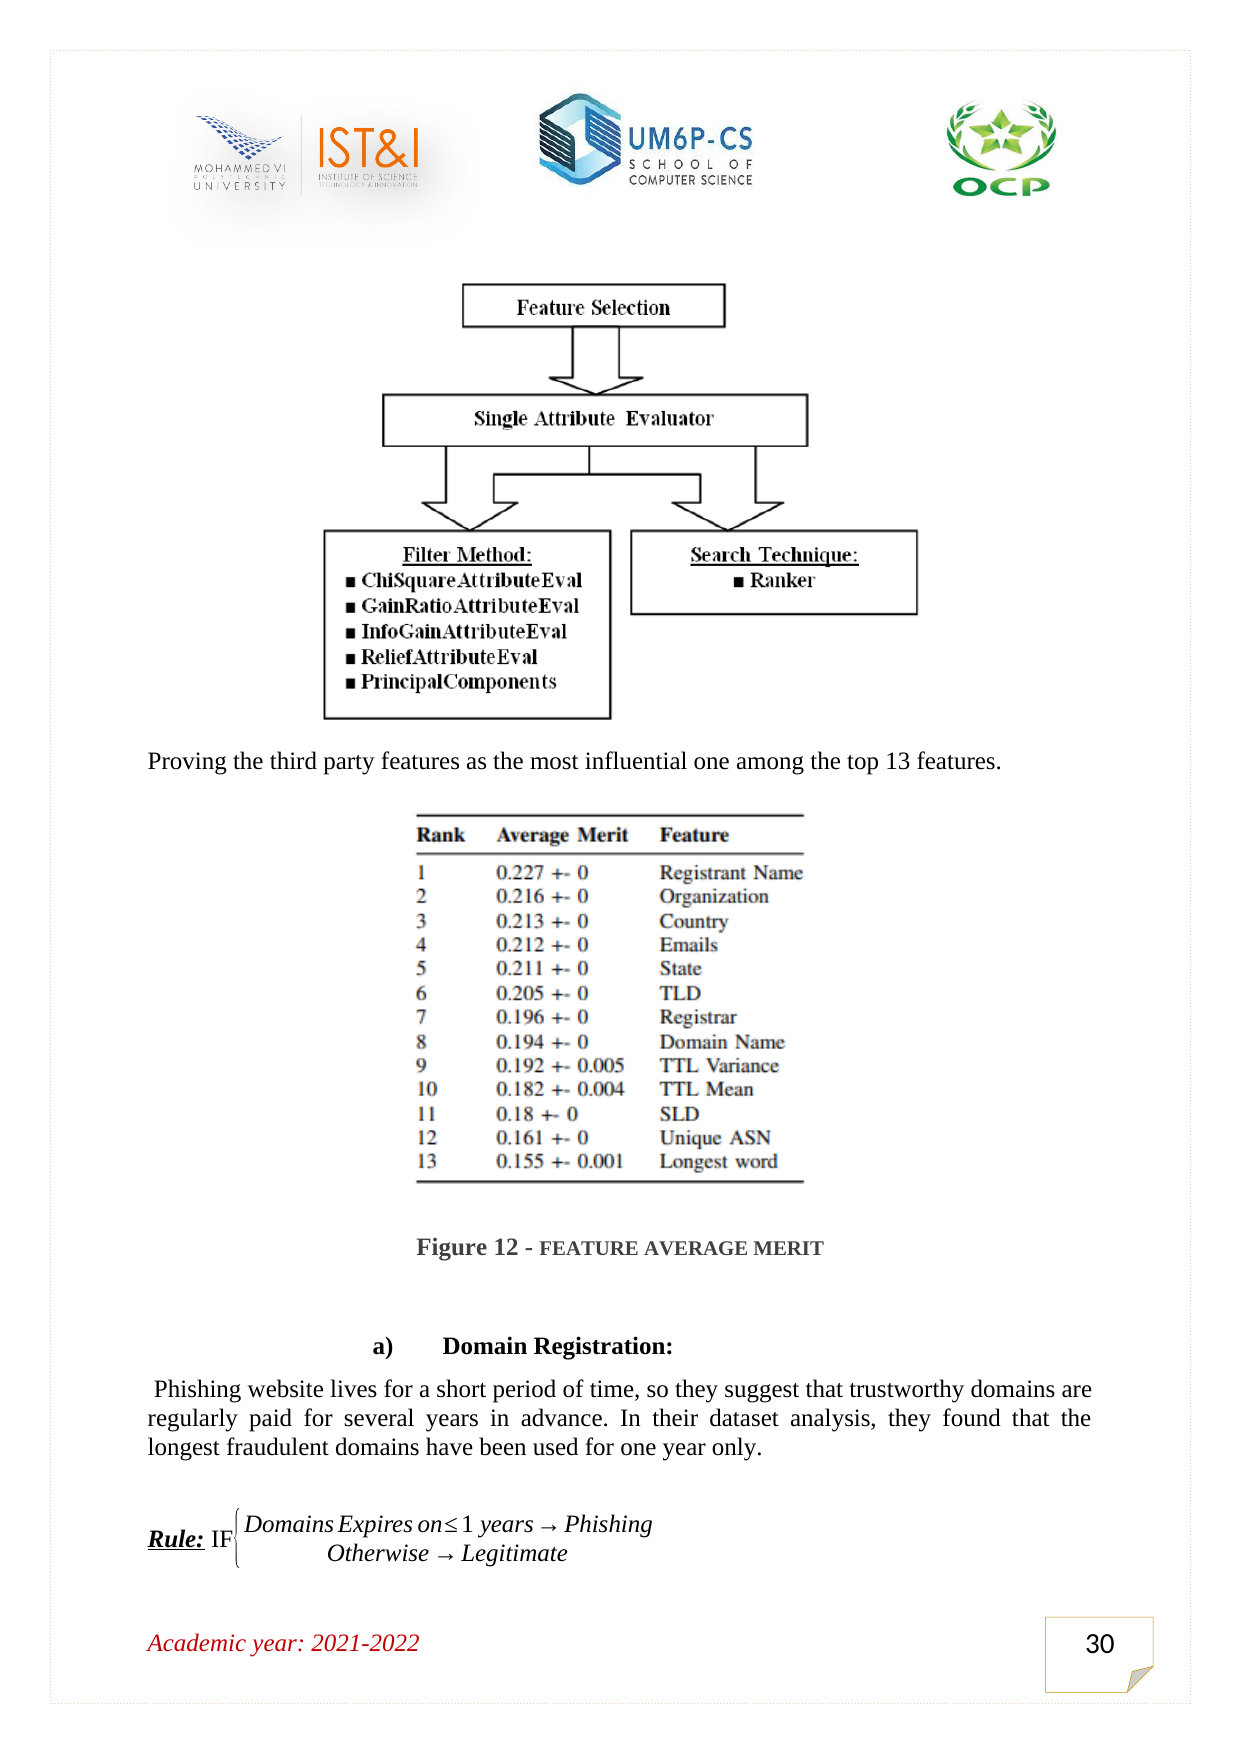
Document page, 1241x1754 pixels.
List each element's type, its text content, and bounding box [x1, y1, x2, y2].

picture [523, 73, 760, 198]
picture [163, 80, 446, 229]
picture [924, 92, 1075, 200]
text Phishing website lives for a short period of time, so they suggest that trustworthy domains are regularly paid for several years in advance. In their dataset analysis, they found that the longest fraudulent domains have been used for one year only. [147, 1374, 1093, 1461]
text Rule: IF [147, 1507, 1093, 1569]
picture [317, 259, 923, 723]
picture [373, 798, 867, 1209]
text Proving the third party features as the most influential one among the top 13 features. [147, 746, 1093, 775]
text Figure 12 - FEATURE AVERAGE MERIT [147, 1232, 1093, 1260]
subtitle Domain Registration: [372, 1331, 1093, 1360]
